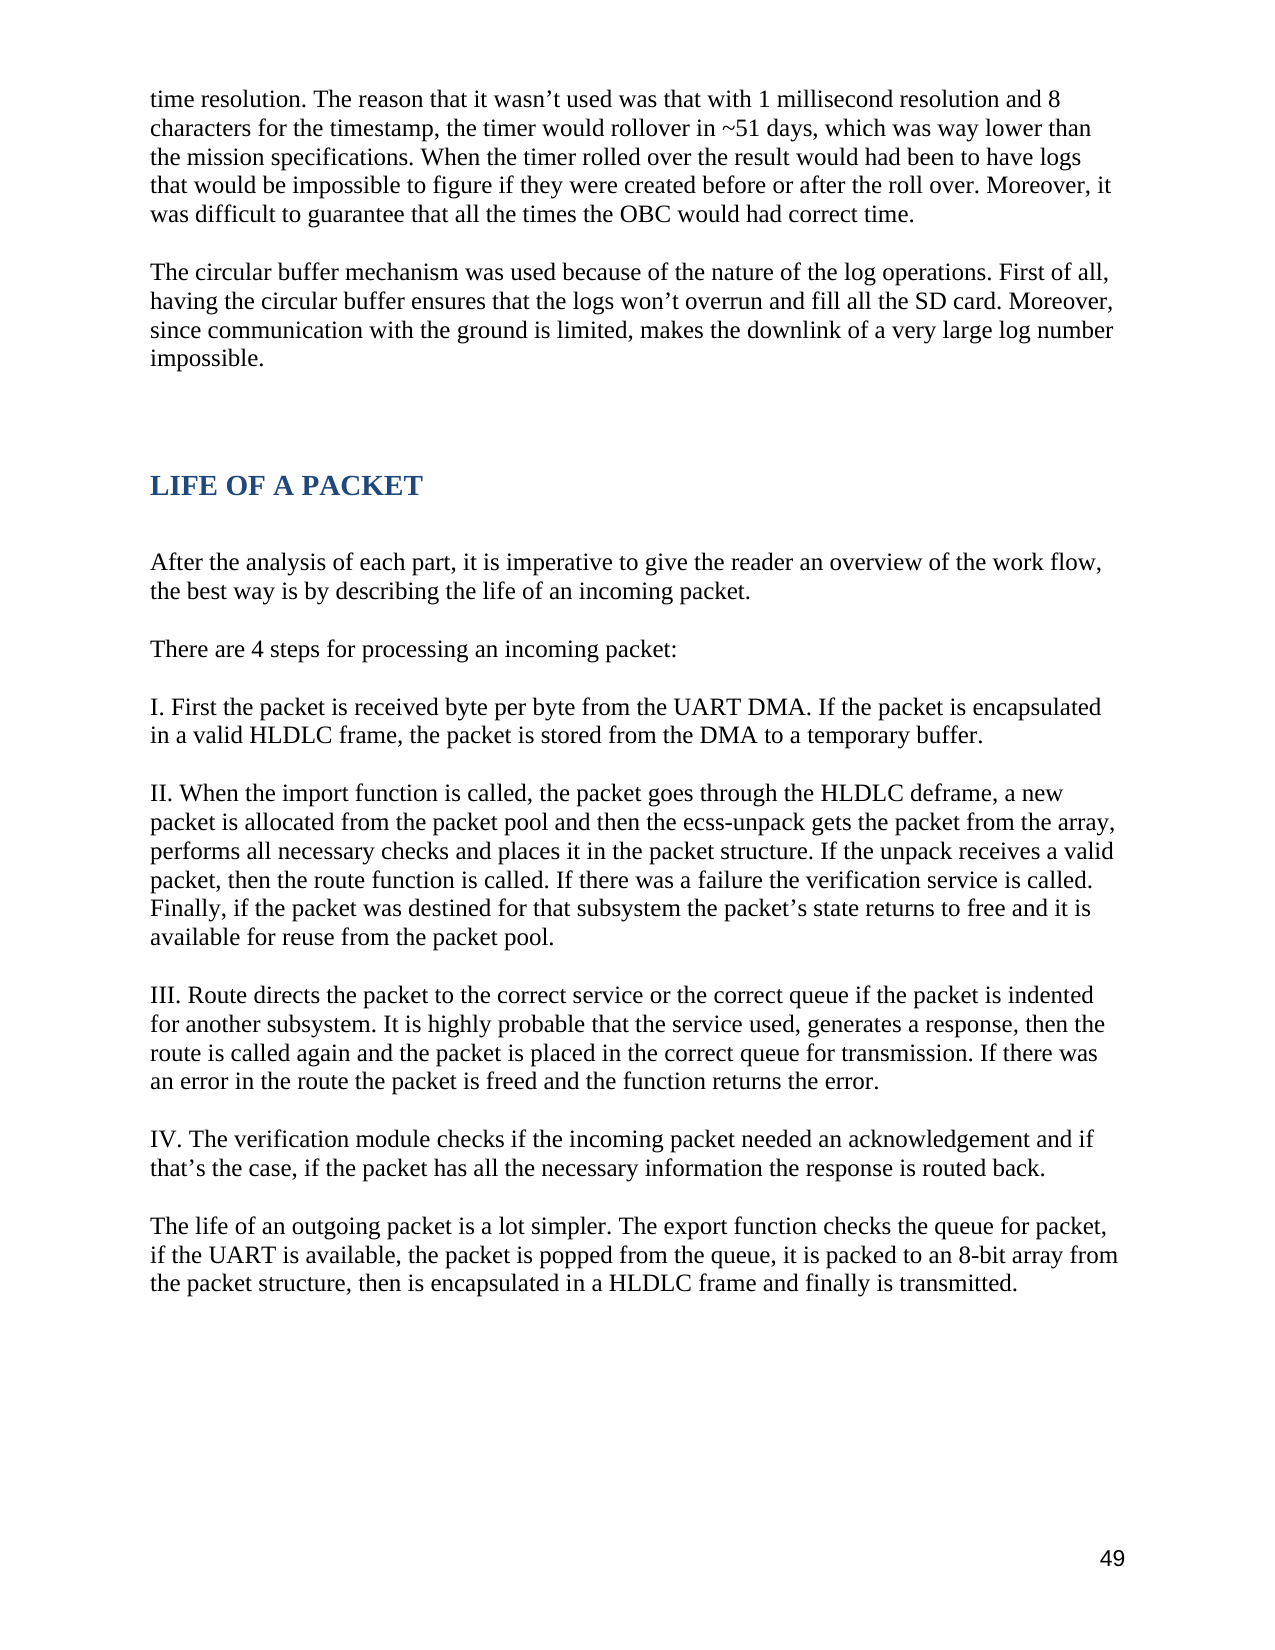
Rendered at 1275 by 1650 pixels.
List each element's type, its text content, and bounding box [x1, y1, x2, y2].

text The life of an outgoing packet is a lot simpler. The export function checks the queue for packet, if the UART is available, the packet is popped from the queue, it is packed to an 8-bit array from the packet structure, then is encapsulated in a HLDLC frame and finally is transmitted. [150, 1211, 1125, 1297]
text There are 4 steps for processing an incoming packet: [150, 634, 1125, 663]
text I. First the packet is received byte per byte from the UART DMA. If the packet is encapsulated in a valid HLDLC frame, the packet is stored from the DMA to a temporary buffer. [150, 692, 1125, 749]
text II. When the import function is called, the packet goes through the HLDLC deframe, a new packet is allocated from the packet pool and then the ecss-unpack gets the packet from the array, performs all necessary checks and places it in the packet structure. If the unpack receives a valid packet, then the route function is called. If there was a failure the verification service is called. Finally, if the packet was destined for that subsystem the packet’s state returns to free and it is available for reuse from the packet pool. [150, 778, 1125, 951]
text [150, 84, 1125, 228]
text The circular buffer mechanism was used because of the nature of the log operations. First of all, having the circular buffer ensures that the logs won’t overrun and fill all the SD card. Moreover, since communication with the ground is limited, makes the downlink of a very large log number impossible. [150, 257, 1125, 372]
text III. Route directs the packet to the correct service or the correct queue if the packet is indented for another subsystem. It is highly probable that the service used, generates a response, then the route is called again and the packet is placed in the correct queue for transmission. If there was an error in the route the packet is freed and the function returns the error. [150, 980, 1125, 1095]
subtitle LIFE OF A PACKET [150, 468, 1089, 501]
text IV. The verification module checks if the incoming packet needed an acknowledgement and if that’s the case, if the packet has all the necessary information the response is routed back. [150, 1124, 1125, 1182]
text After the analysis of each part, it is imperative to give the reader an overview of the work flow, the best way is by describing the life of an incoming packet. [150, 547, 1125, 605]
